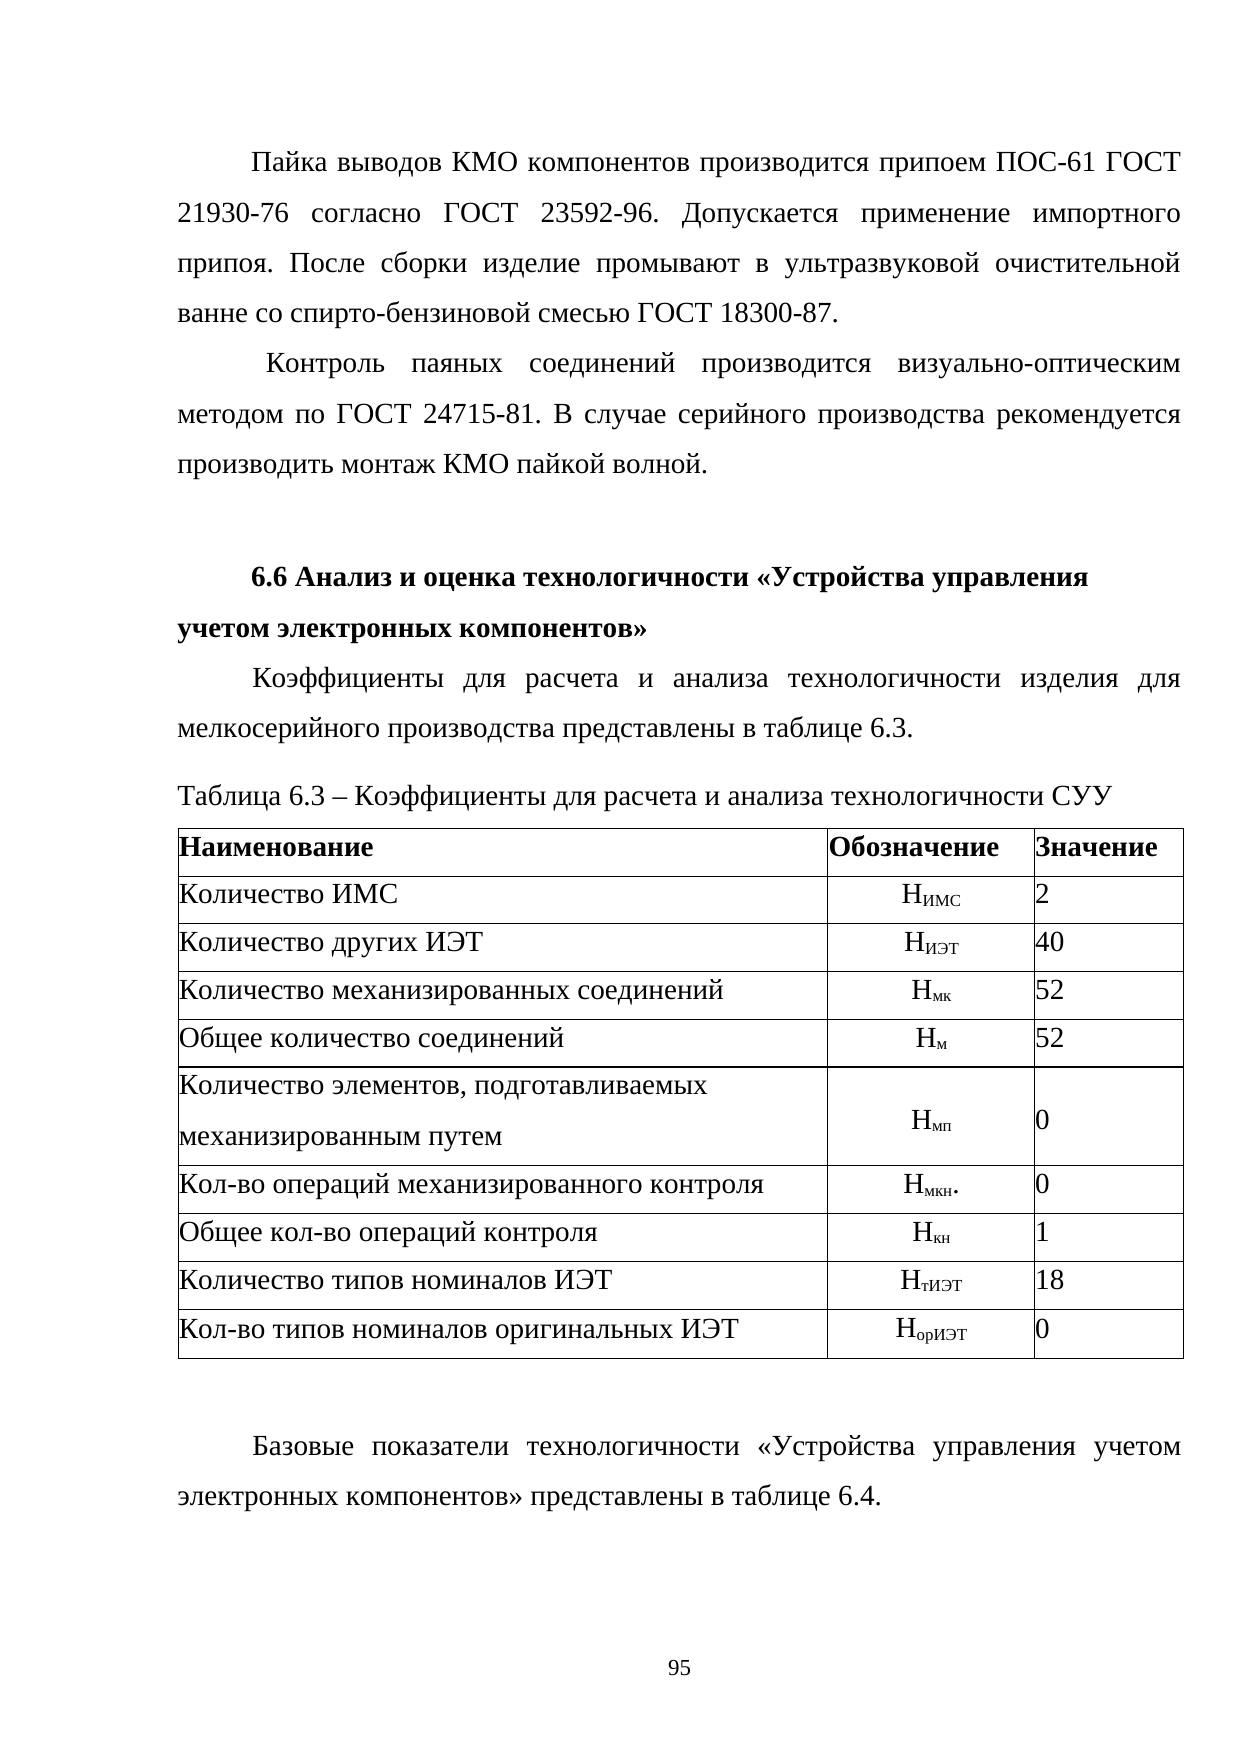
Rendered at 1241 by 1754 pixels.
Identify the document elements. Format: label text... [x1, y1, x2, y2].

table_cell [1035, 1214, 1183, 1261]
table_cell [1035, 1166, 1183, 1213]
text Таблица 6.3 – Коэффициенты для расчета и анализа технологичности СУУ [177, 778, 1182, 811]
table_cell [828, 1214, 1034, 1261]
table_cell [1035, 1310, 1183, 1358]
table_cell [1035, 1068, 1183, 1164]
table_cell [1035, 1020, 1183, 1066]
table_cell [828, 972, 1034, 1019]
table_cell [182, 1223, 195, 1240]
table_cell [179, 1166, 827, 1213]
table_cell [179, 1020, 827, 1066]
text Пайка выводов КМО компонентов производится припоем ПОС-61 ГОСТ 21930-76 согласно ГОСТ 23592-96. Допускается применение импортного припоя. После сборки изделие промывают в ультразвуковой очистительной ванне со спирто-бензиновой смесью ГОСТ 18300-87. [177, 144, 1182, 329]
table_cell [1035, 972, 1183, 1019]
text Базовые показатели технологичности «Устройства управления учетом электронных компонентов» представлены в таблице 6.4. [177, 1428, 1182, 1512]
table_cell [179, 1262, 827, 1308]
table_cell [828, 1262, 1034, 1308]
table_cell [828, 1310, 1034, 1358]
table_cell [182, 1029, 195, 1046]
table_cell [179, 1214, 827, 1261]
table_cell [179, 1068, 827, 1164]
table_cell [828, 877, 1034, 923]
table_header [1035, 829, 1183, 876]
text Контроль паяных соединений производится визуально-оптическим методом по ГОСТ 24715-81. В случае серийного производства рекомендуется производить монтаж КМО пайкой волной. [177, 346, 1182, 480]
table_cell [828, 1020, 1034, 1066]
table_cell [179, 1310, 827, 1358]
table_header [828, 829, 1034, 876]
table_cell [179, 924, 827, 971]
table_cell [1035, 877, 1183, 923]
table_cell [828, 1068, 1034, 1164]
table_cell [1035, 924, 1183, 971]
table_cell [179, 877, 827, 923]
text Коэффициенты для расчета и анализа технологичности изделия для мелкосерийного производства представлены в таблице 6.3. [177, 660, 1182, 744]
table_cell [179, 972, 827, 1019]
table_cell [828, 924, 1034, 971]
subtitle 6.6 Анализ и оценка технологичности «Устройства управления учетом электронных компонентов» [177, 559, 1182, 643]
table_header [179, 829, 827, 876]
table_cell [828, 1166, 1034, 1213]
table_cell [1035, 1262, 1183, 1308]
